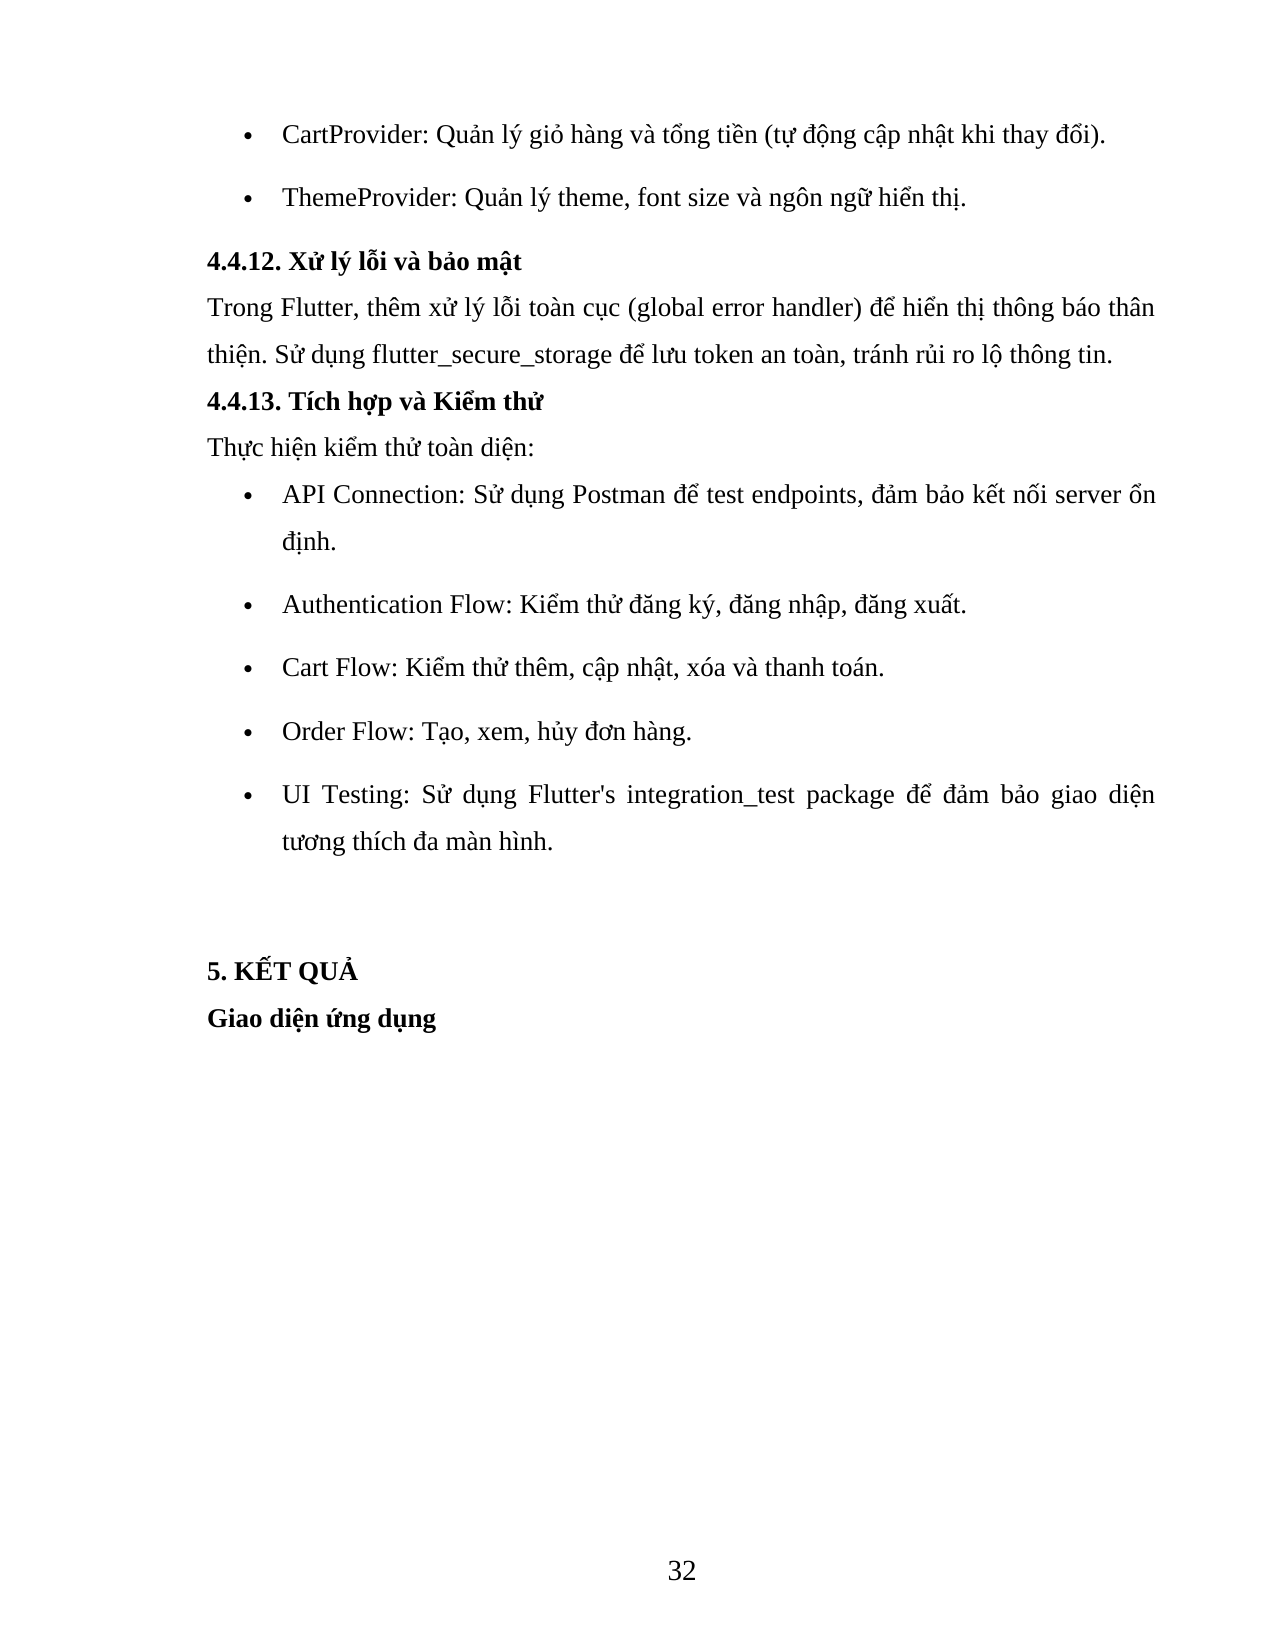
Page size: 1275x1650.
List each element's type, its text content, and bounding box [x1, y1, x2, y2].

text Thực hiện kiểm thử toàn diện: [207, 431, 1157, 463]
list Authentication Flow: Kiểm thử đăng ký, đăng nhập, đăng xuất. [244, 588, 1157, 619]
text Trong Flutter, thêm xử lý lỗi toàn cục (global error handler) để hiển thị thông báo thân thiện. Sử dụng flutter_secure_storage để lưu token an toàn, tránh rủi ro lộ thông tin. [207, 291, 1157, 369]
text Giao diện ứng dụng [207, 1002, 1157, 1033]
list Order Flow: Tạo, xem, hủy đơn hàng. [244, 715, 1157, 746]
list API Connection: Sử dụng Postman để test endpoints, đảm bảo kết nối server ổn định. [244, 478, 1157, 556]
list Cart Flow: Kiểm thử thêm, cập nhật, xóa và thanh toán. [244, 651, 1157, 683]
text 4.4.12. Xử lý lỗi và bảo mật [207, 245, 1157, 276]
list UI Testing: Sử dụng Flutter's integration_test package để đảm bảo giao diện tương thích đa màn hình. [244, 778, 1157, 856]
list CartProvider: Quản lý giỏ hàng và tổng tiền (tự động cập nhật khi thay đổi). [244, 118, 1157, 149]
subtitle 5. KẾT QUẢ [207, 955, 1157, 986]
text 4.4.13. Tích hợp và Kiểm thử [207, 385, 1157, 416]
list ThemeProvider: Quản lý theme, font size và ngôn ngữ hiển thị. [244, 181, 1157, 213]
